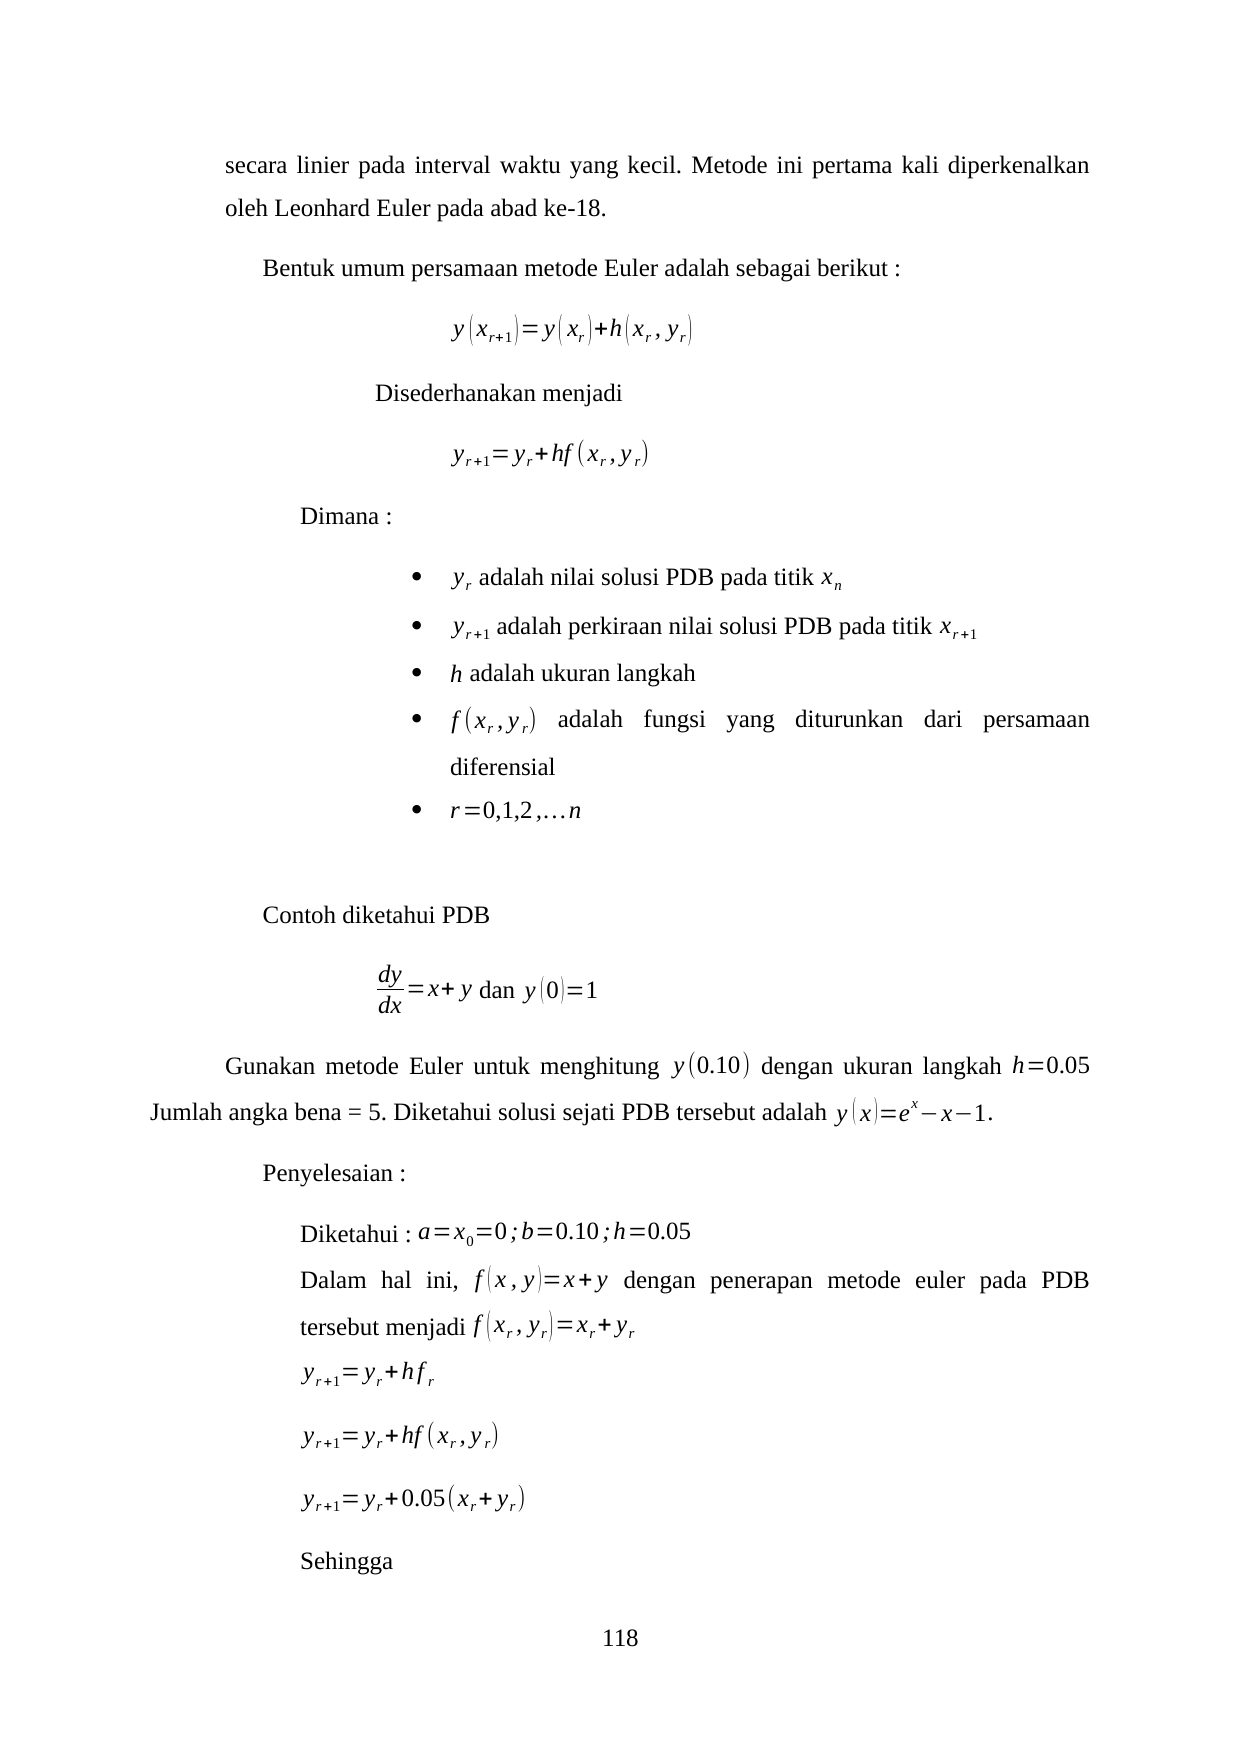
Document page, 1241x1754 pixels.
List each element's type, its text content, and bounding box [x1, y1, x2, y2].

text Penyelesaian : [262, 1158, 1090, 1187]
list adalah nilai solusi PDB pada titik [412, 561, 1090, 595]
text Dimana : [225, 501, 1090, 530]
text Disederhanakan menjadi [187, 378, 1090, 407]
text Dalam hal ini, dengan penerapan metode euler pada PDB tersebut menjadi [300, 1264, 1090, 1344]
text Bentuk umum persamaan metode Euler adalah sebagai berikut : [187, 253, 1090, 282]
text Diketahui : [300, 1218, 1090, 1249]
text dan [262, 960, 1090, 1019]
text Contoh diketahui PDB [262, 901, 1090, 929]
list adalah perkiraan nilai solusi PDB pada titik [412, 610, 1090, 644]
list adalah fungsi yang diturunkan dari persamaan diferensial [412, 704, 1090, 781]
text Sehingga [150, 1546, 1090, 1575]
text Gunakan metode Euler untuk menghitung dengan ukuran langkah Jumlah angka bena = 5. Diketahui solusi sejati PDB tersebut adalah . [150, 1050, 1090, 1127]
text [225, 150, 1090, 222]
list adalah ukuran langkah [412, 658, 1090, 690]
